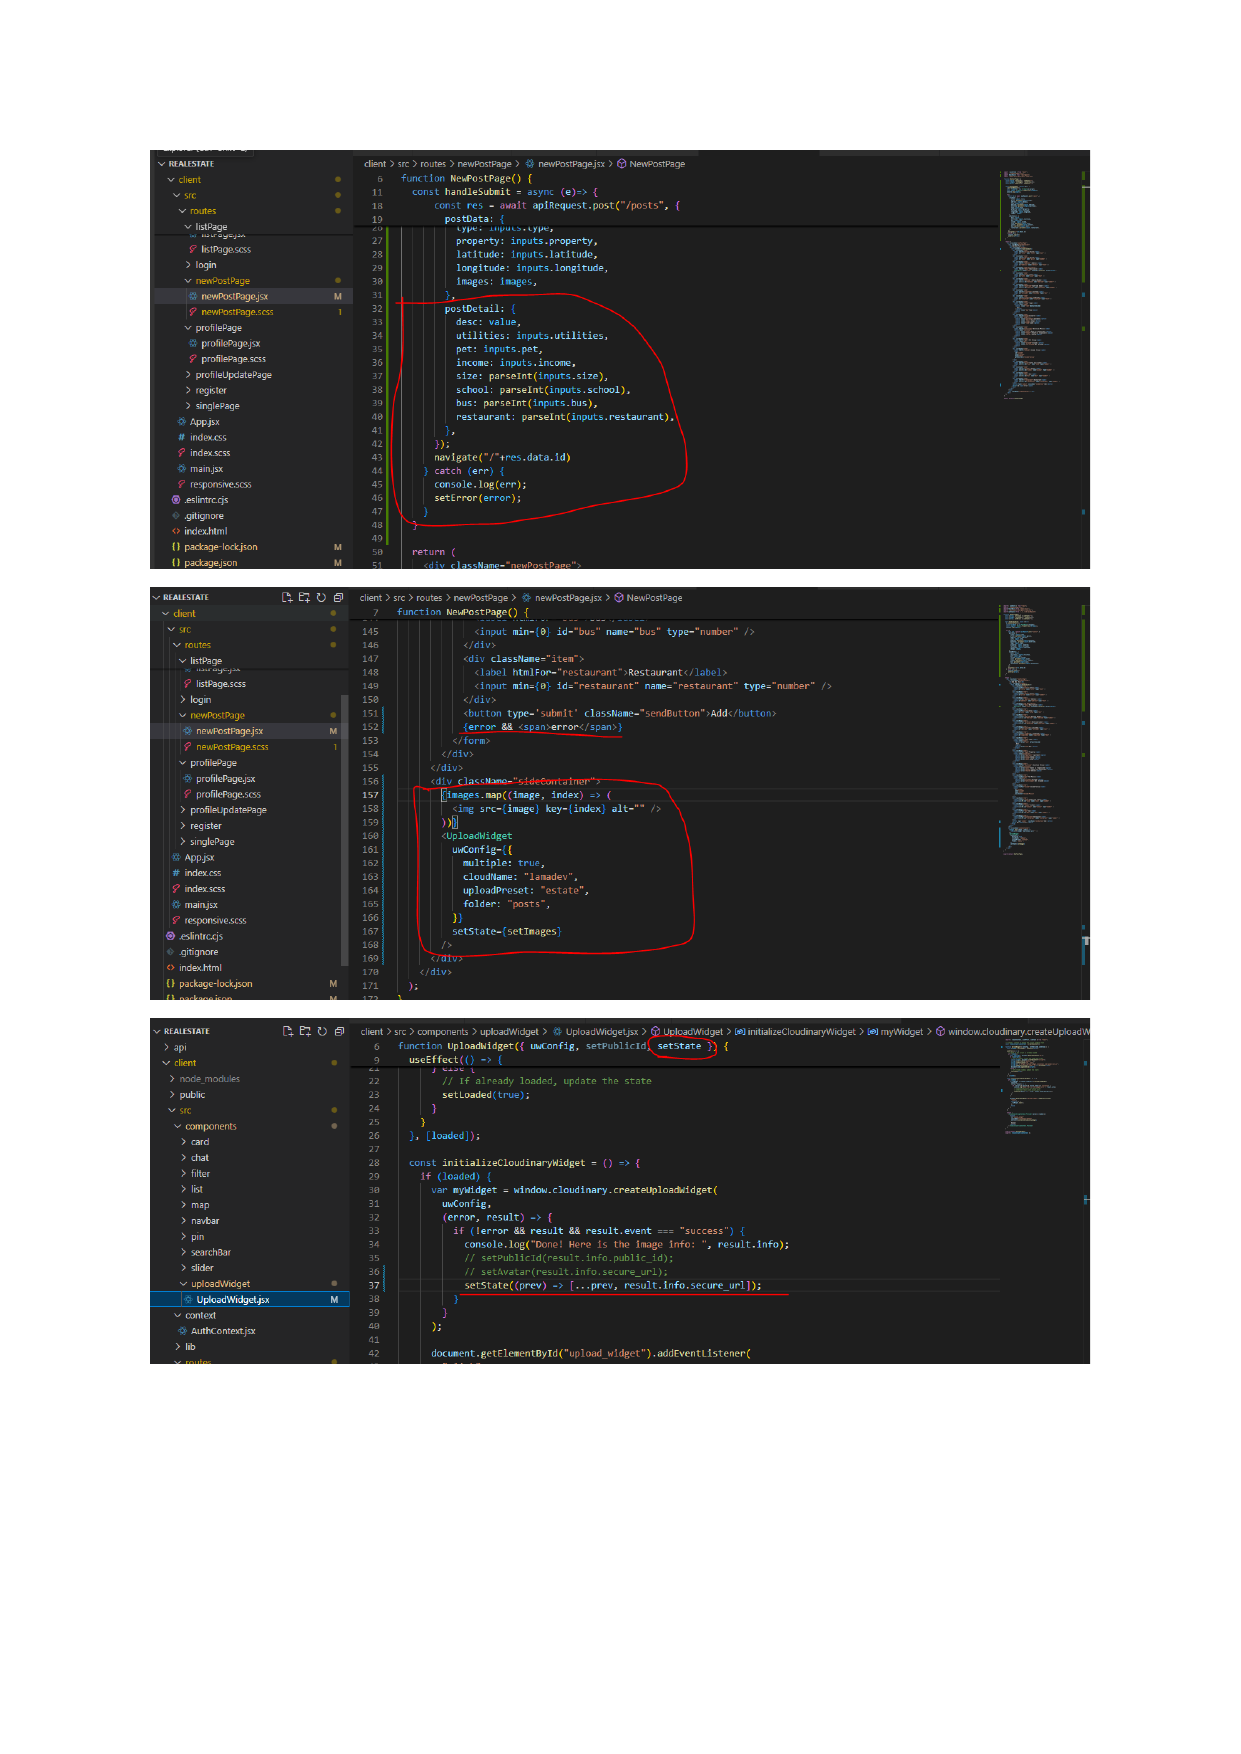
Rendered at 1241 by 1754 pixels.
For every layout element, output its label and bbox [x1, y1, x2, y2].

picture [150, 1018, 1091, 1364]
picture [150, 150, 1091, 569]
picture [150, 587, 1091, 1000]
